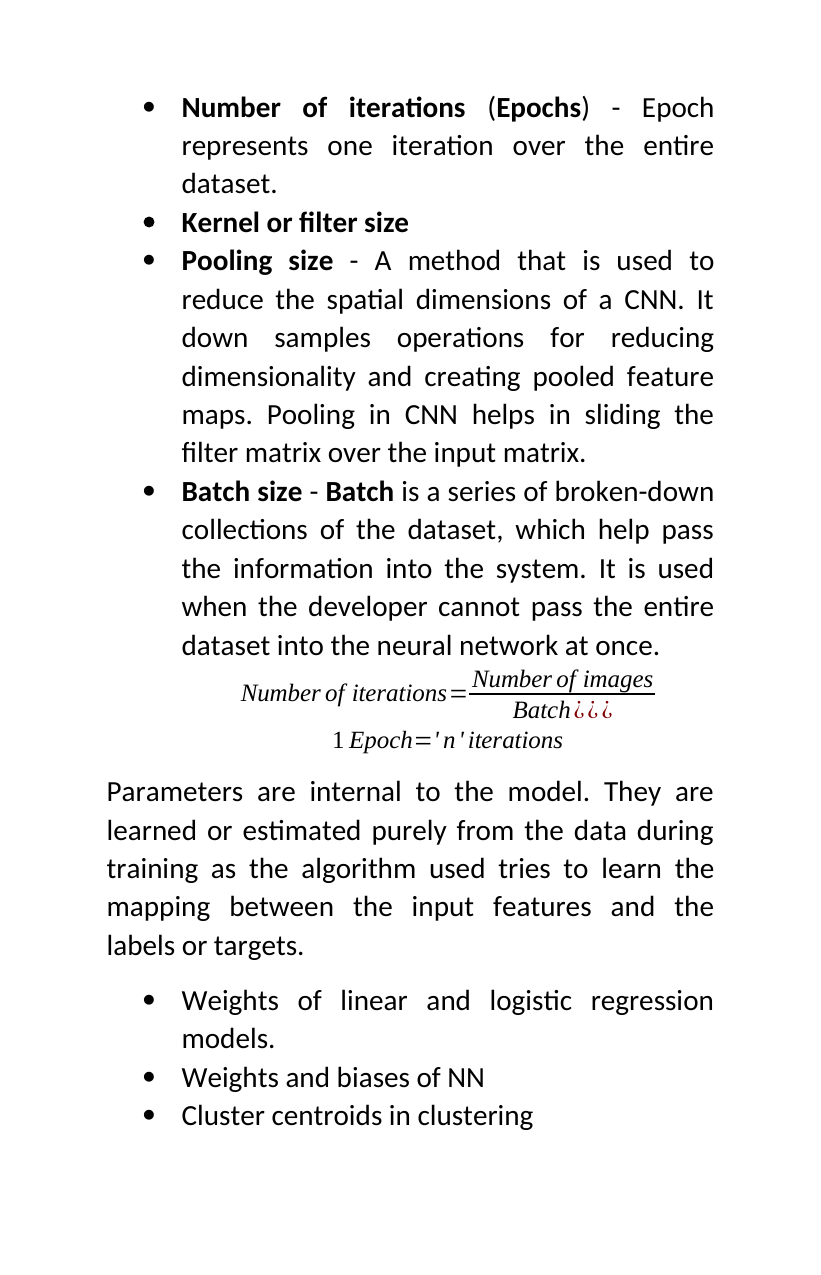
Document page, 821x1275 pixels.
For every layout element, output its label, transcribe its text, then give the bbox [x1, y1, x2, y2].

list Pooling size - A method that is used to reduce the spatial dimensions of a CNN. It down samples operations for reducing dimensionality and creating pooled feature maps. Pooling in CNN helps in sliding the filter matrix over the input matrix. [144, 242, 714, 470]
list Number of iterations (Epochs) - Epoch represents one iteration over the entire dataset. [144, 89, 714, 201]
text Parameters are internal to the model. They are learned or estimated purely from the data during training as the algorithm used tries to learn the mapping between the input features and the labels or targets. [106, 773, 714, 963]
list Kernel or filter size [144, 204, 714, 239]
list Cluster centroids in clustering [144, 1097, 714, 1133]
list Weights and biases of NN [144, 1059, 714, 1094]
list Weights of linear and logistic regression models. [144, 982, 714, 1056]
list Batch size - Batch is a series of broken-down collections of the dataset, which help pass the information into the system. It is used when the developer cannot pass the entire dataset into the neural network at once. [144, 473, 714, 662]
